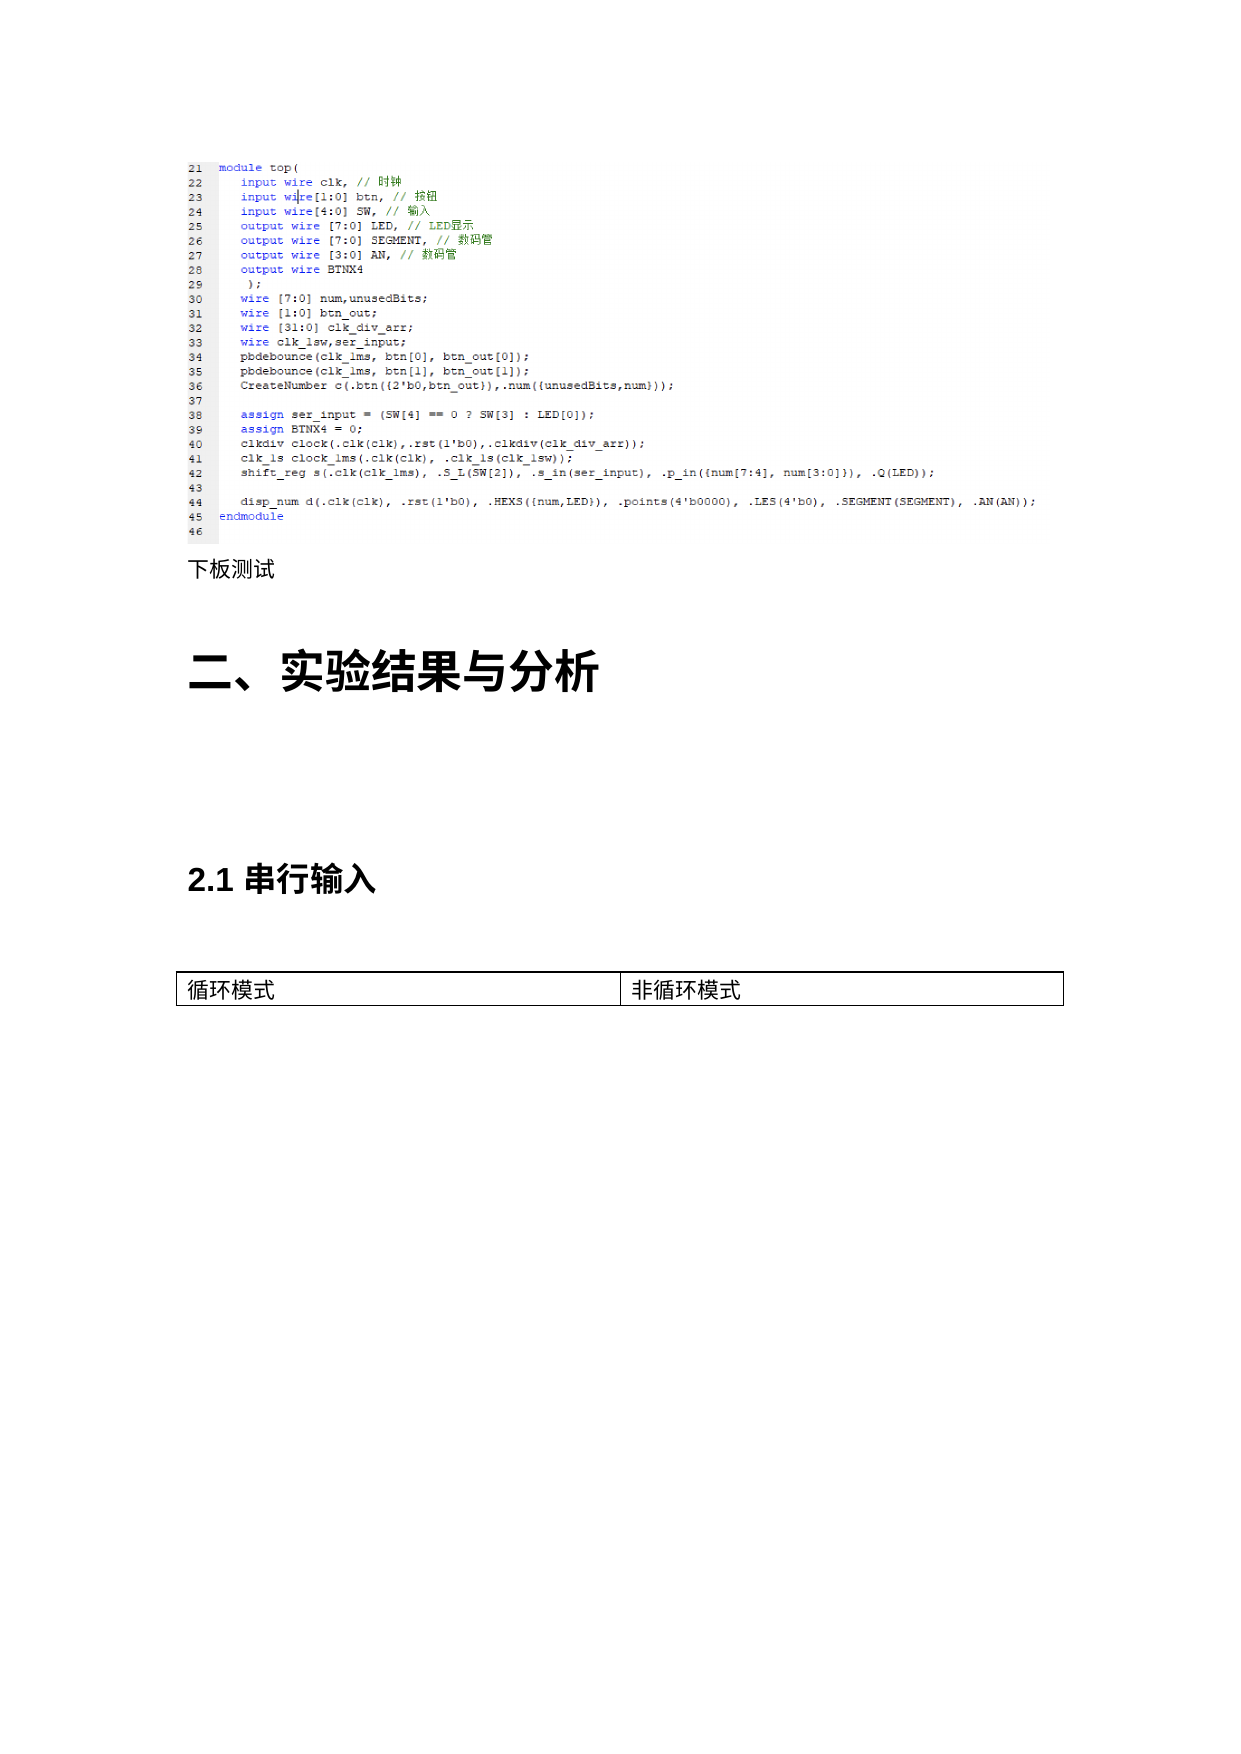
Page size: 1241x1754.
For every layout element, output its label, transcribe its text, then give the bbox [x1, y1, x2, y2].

picture [187, 162, 1050, 544]
list 下板测试 [187, 552, 1053, 584]
subtitle 实验结果与分析 [187, 620, 1053, 717]
table_header 循环模式 [177, 973, 620, 1005]
subtitle 串行输入 [187, 844, 1053, 909]
table_header 非循环模式 [621, 973, 1063, 1005]
